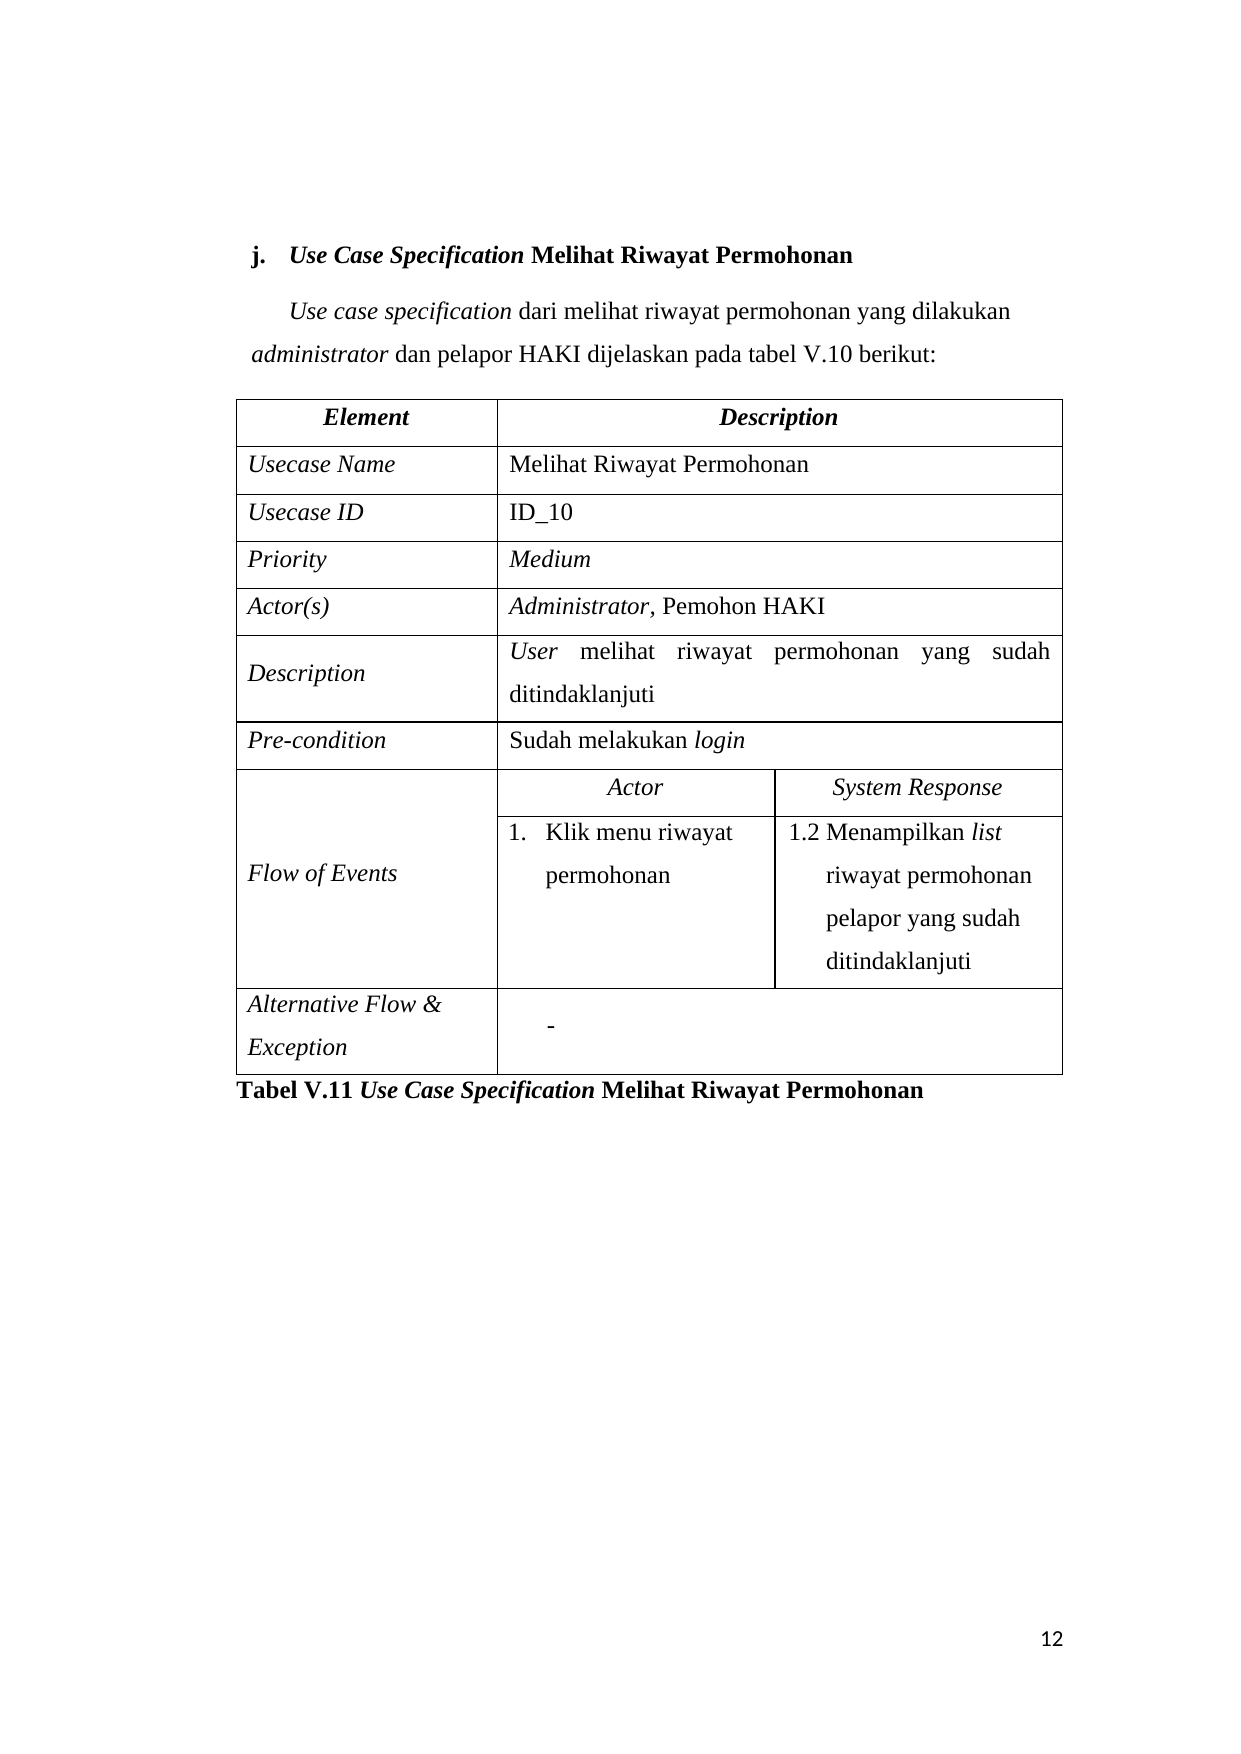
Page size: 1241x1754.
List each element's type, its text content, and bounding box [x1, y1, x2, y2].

table_cell Description [237, 636, 497, 721]
text Use case specification dari melihat riwayat permohonan yang dilakukan administrator dan pelapor HAKI dijelaskan pada tabel V.10 berikut: [251, 296, 1063, 368]
subtitle Use Case Specification Melihat Riwayat Permohonan [251, 240, 1063, 269]
table_cell Priority [237, 542, 497, 588]
table_cell Actor [498, 770, 774, 816]
table_header Description [498, 400, 1062, 446]
table_cell Melihat Riwayat Permohonan [498, 447, 1062, 493]
table_cell System Response [776, 770, 1062, 816]
table_cell User melihat riwayat permohonan yang sudah ditindaklanjuti [498, 636, 1062, 721]
table_cell Alternative Flow & Exception [237, 989, 497, 1074]
table_cell Usecase Name [237, 447, 497, 493]
table_cell Administrator, Pemohon HAKI [498, 589, 1062, 635]
table_header Element [237, 400, 497, 446]
table_cell ID_10 [498, 495, 1062, 541]
table_cell Flow of Events [237, 770, 497, 988]
table_cell Klik menu riwayat permohonan [498, 817, 774, 988]
table_cell Medium [498, 542, 1062, 588]
table_cell [498, 989, 1062, 1074]
table_cell Pre-condition [237, 723, 497, 769]
table_cell Menampilkan list riwayat permohonan pelapor yang sudah ditindaklanjuti [776, 817, 1062, 988]
table_cell Sudah melakukan login [498, 723, 1062, 769]
table_cell Actor(s) [237, 589, 497, 635]
table_cell Usecase ID [237, 495, 497, 541]
